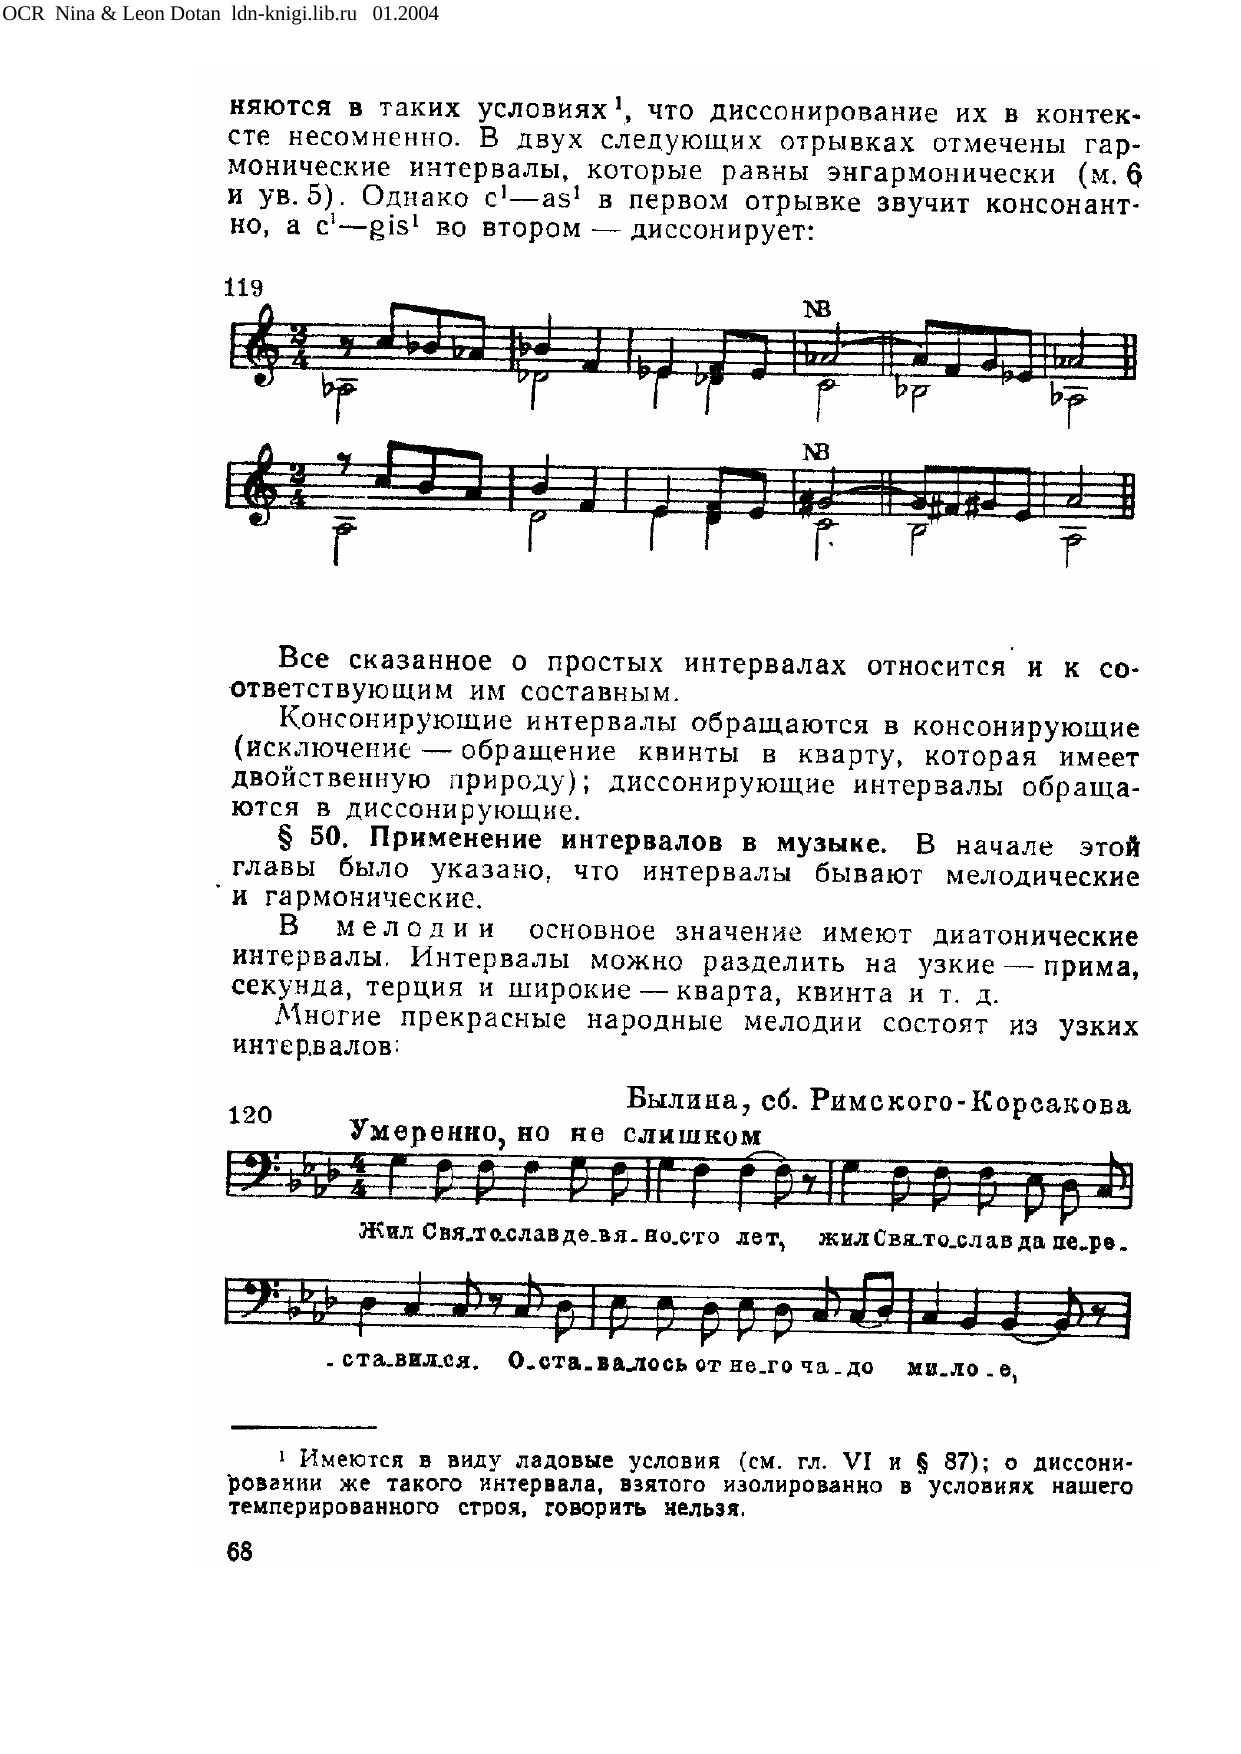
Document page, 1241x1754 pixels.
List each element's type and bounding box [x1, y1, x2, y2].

picture [192, 70, 1162, 1567]
